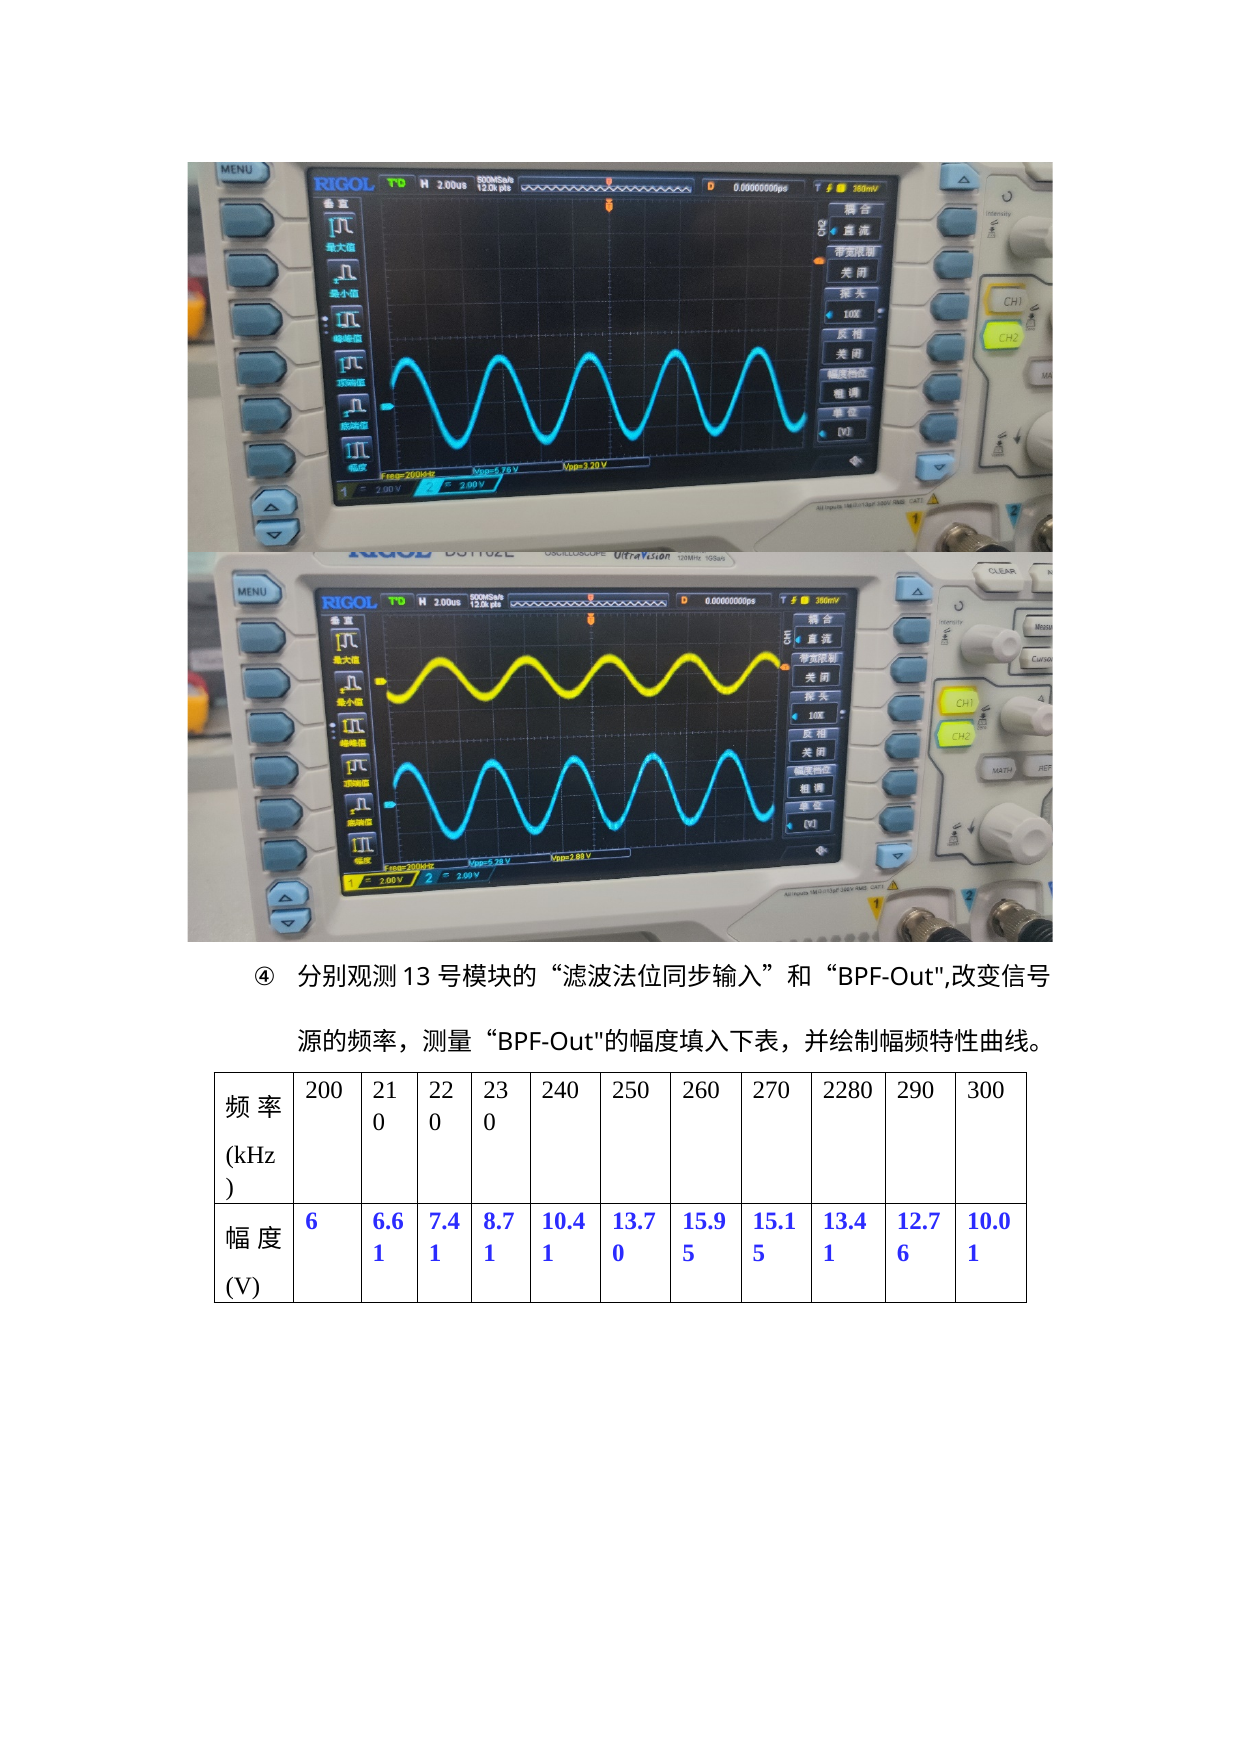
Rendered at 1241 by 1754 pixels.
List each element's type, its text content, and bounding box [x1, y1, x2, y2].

table_cell 12.76 [886, 1204, 955, 1302]
table_cell 6.61 [362, 1204, 417, 1302]
table_cell 8.71 [472, 1204, 530, 1302]
table_cell 15.15 [742, 1204, 811, 1302]
table_header 230 [472, 1073, 530, 1203]
list 分别观测13 号模块的“滤波法位同步输入”和“BPF-Out",改变信号源的频率，测量“BPF-Out"的幅度填入下表，并绘制幅频特性曲线。 [253, 942, 1053, 1072]
table_header 300 [956, 1073, 1026, 1203]
table_cell 13.70 [601, 1204, 670, 1302]
table_cell 10.01 [956, 1204, 1026, 1302]
table_cell 6 [294, 1204, 361, 1302]
table_header 270 [742, 1073, 811, 1203]
table_header 220 [418, 1073, 471, 1203]
table_header 260 [671, 1073, 741, 1203]
table_cell 7.41 [418, 1204, 471, 1302]
table_cell 10.41 [531, 1204, 600, 1302]
picture [187, 162, 1053, 942]
table_header 频率(kHz) [215, 1073, 293, 1203]
table_cell 13.41 [812, 1204, 885, 1302]
table_header 200 [294, 1073, 361, 1203]
table_header 290 [886, 1073, 955, 1203]
table_header 210 [362, 1073, 417, 1203]
table_header 2280 [812, 1073, 885, 1203]
table_cell 15.95 [671, 1204, 741, 1302]
table_header 240 [531, 1073, 600, 1203]
table_cell 幅度(V) [215, 1204, 293, 1302]
table_header 250 [601, 1073, 670, 1203]
